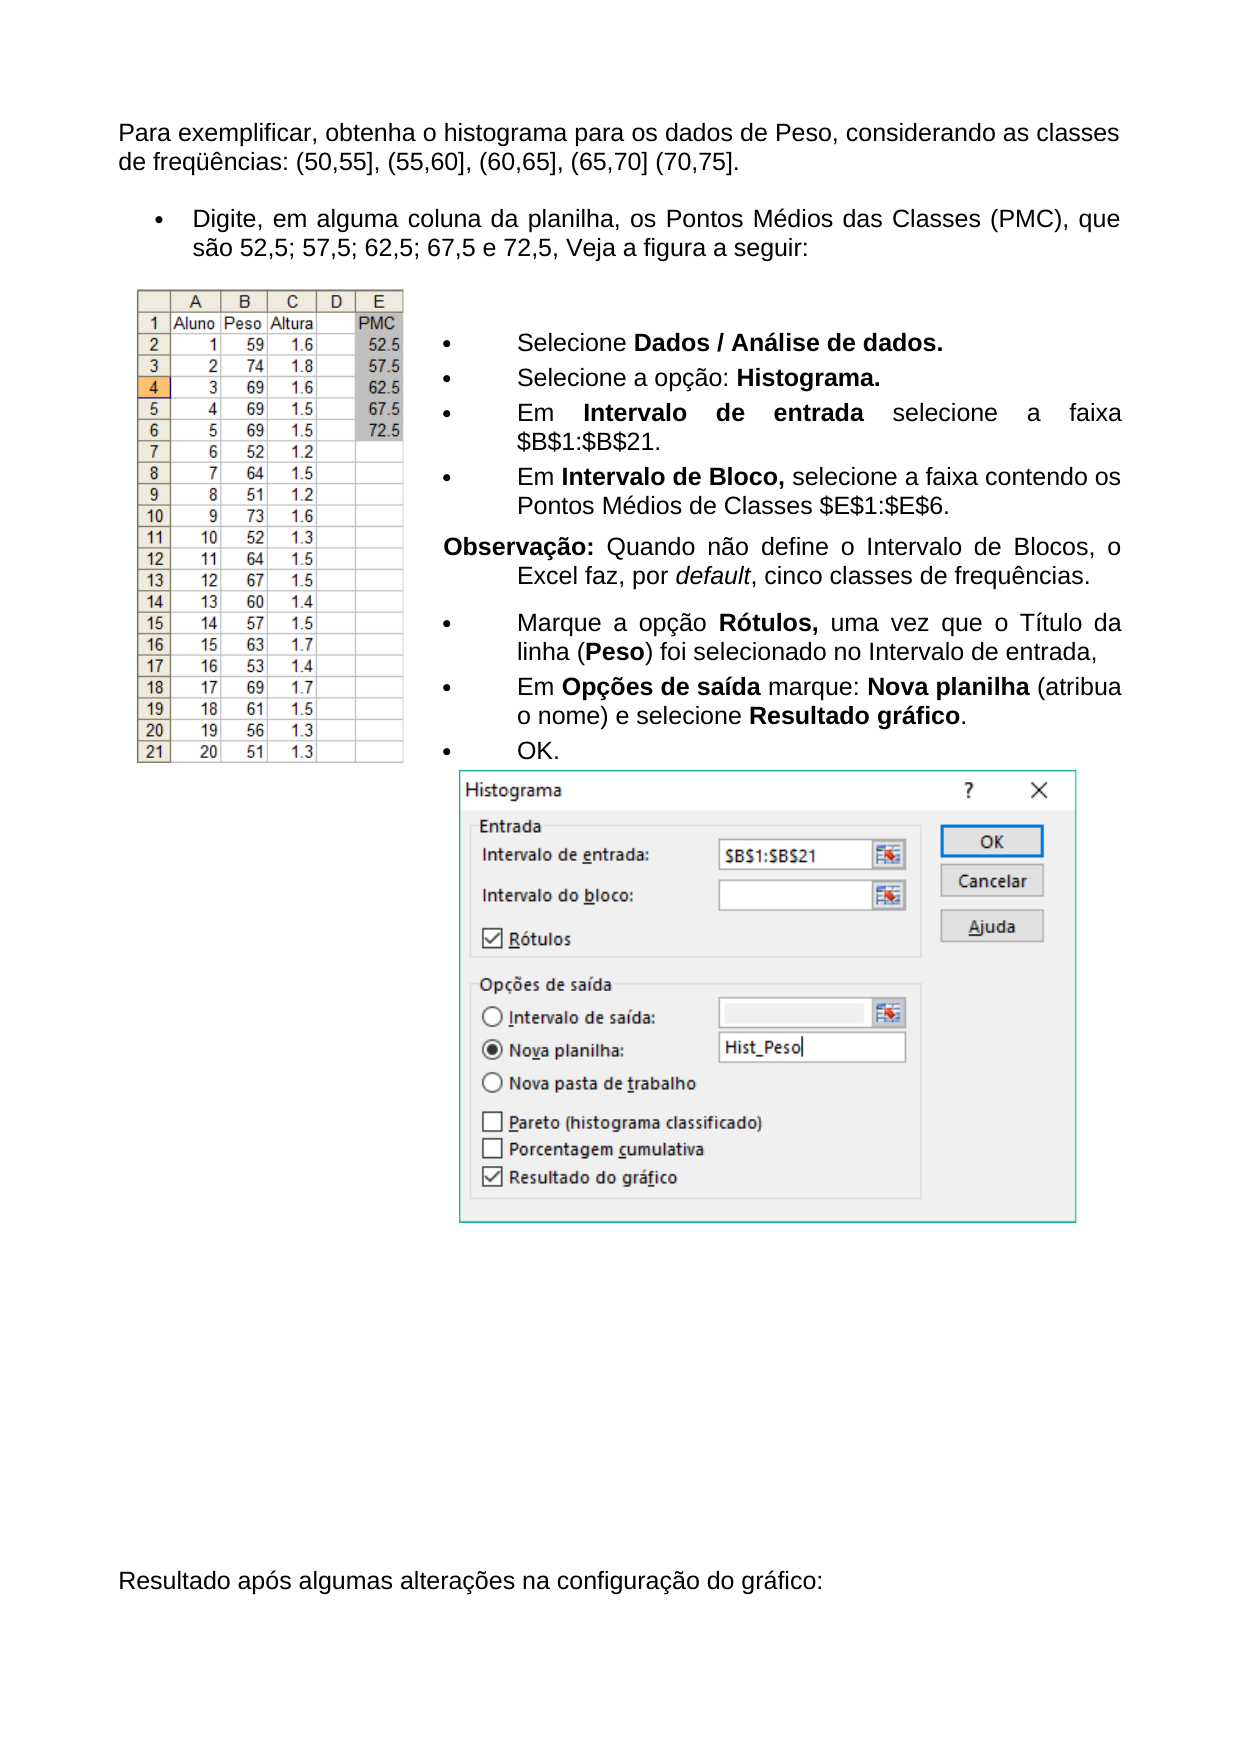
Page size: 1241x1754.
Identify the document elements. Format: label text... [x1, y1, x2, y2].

list Marque a opção Rótulos, uma vez que o Título da linha (Peso) foi selecionado no Intervalo de entrada, [443, 608, 1122, 666]
list Em Intervalo de entrada selecione a faixa $B$1:$B$21. [443, 398, 1122, 456]
text Resultado após algumas alterações na configuração do gráfico: [118, 1566, 1122, 1594]
list Selecione a opção: Histograma. [443, 363, 1122, 392]
picture [459, 770, 1077, 1223]
picture [136, 289, 404, 763]
list Em Opções de saída marque: Nova planilha (atribua o nome) e selecione Resultado gráfico. [443, 672, 1122, 729]
list OK. [443, 736, 1122, 764]
text Para exemplificar, obtenha o histograma para os dados de Peso, considerando as classes de freqüências: (50,55], (55,60], (60,65], (65,70] (70,75]. [118, 118, 1122, 176]
list Selecione Dados / Análise de dados. [443, 328, 1122, 357]
text Observação: Quando não define o Intervalo de Blocos, o Excel faz, por default, cinco classes de frequências. [443, 532, 1122, 589]
list Em Intervalo de Bloco, selecione a faixa contendo os Pontos Médios de Classes $E$1:$E$6. [443, 462, 1122, 519]
list Digite, em alguma coluna da planilha, os Pontos Médios das Classes (PMC), que são 52,5; 57,5; 62,5; 67,5 e 72,5, Veja a figura a seguir: [155, 204, 1122, 262]
